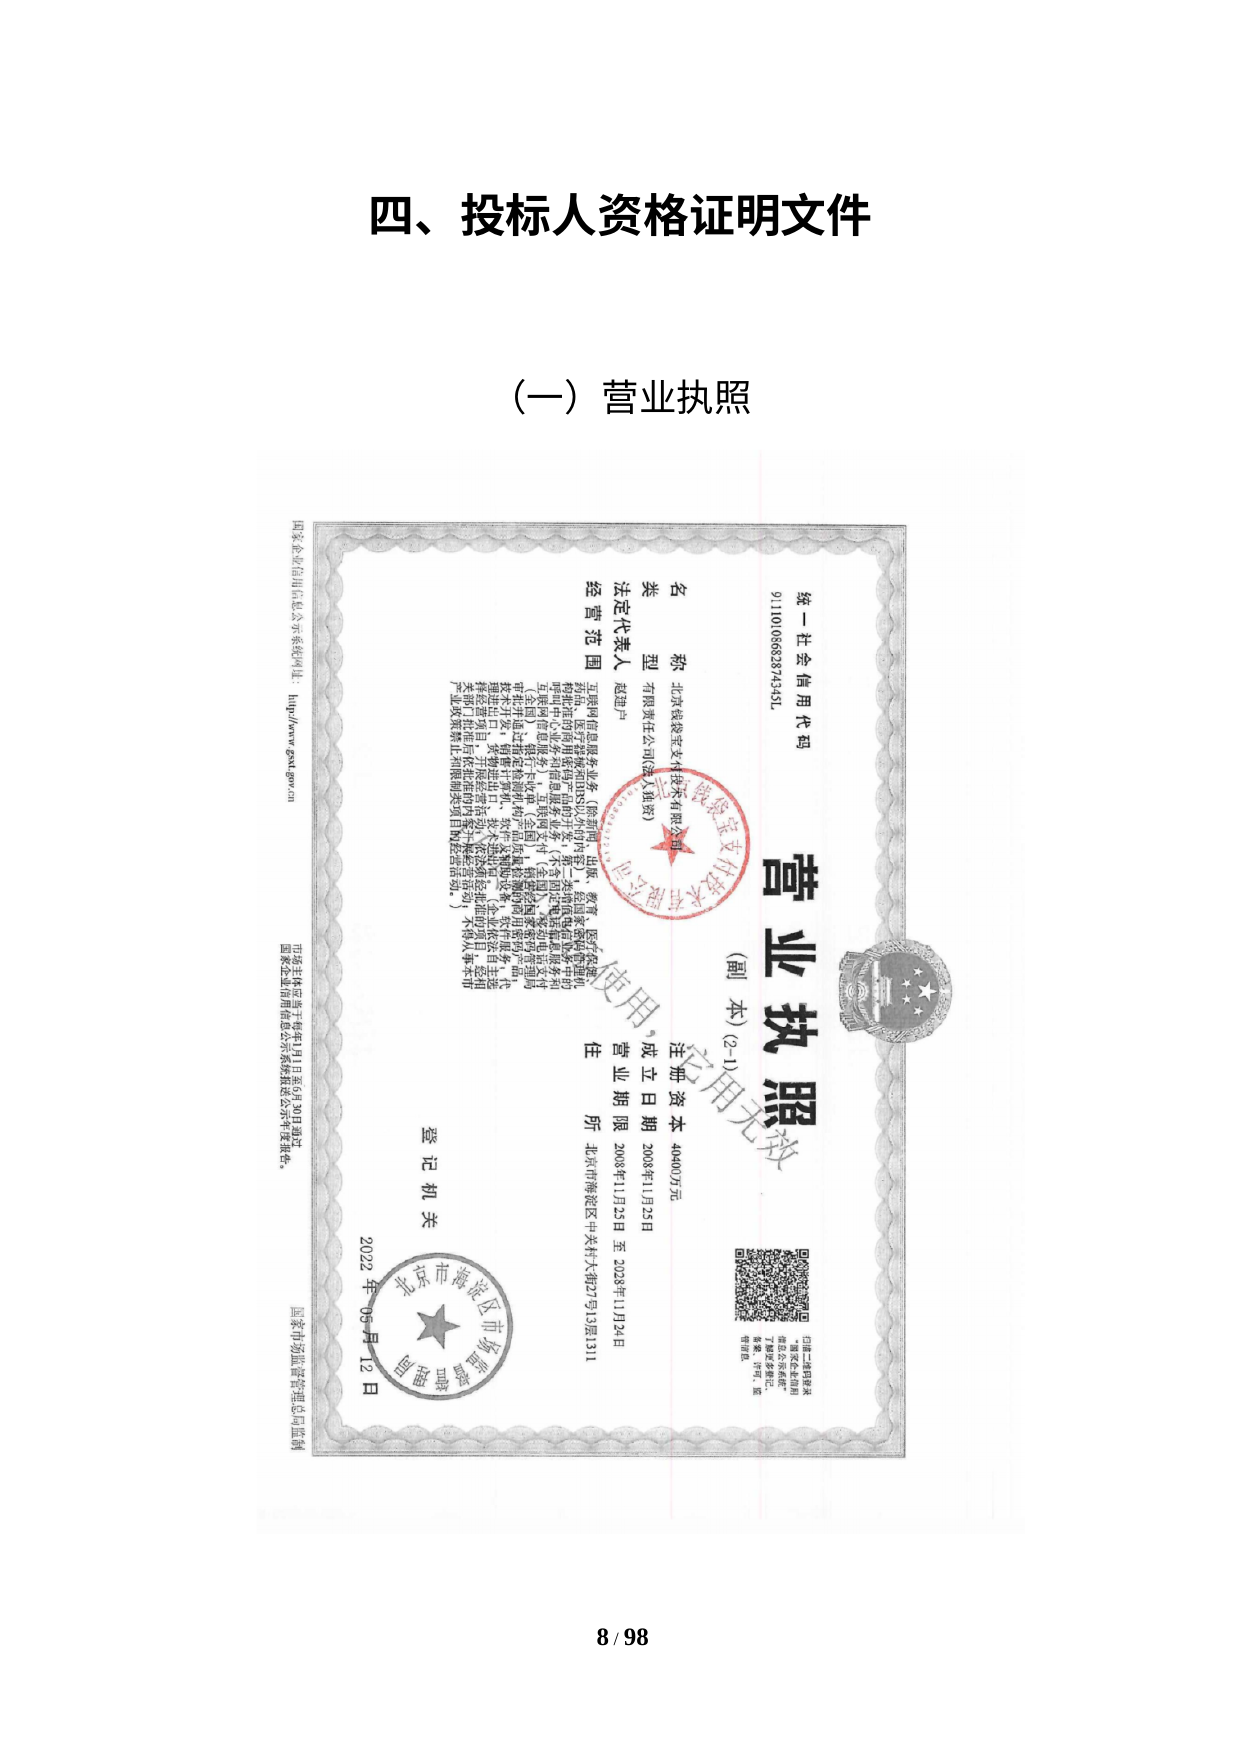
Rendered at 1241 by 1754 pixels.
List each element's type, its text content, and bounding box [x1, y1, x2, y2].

picture [257, 451, 1025, 1534]
subtitle 四、投标人资格证明文件 [187, 183, 1053, 246]
text （一）营业执照 [187, 368, 1053, 422]
